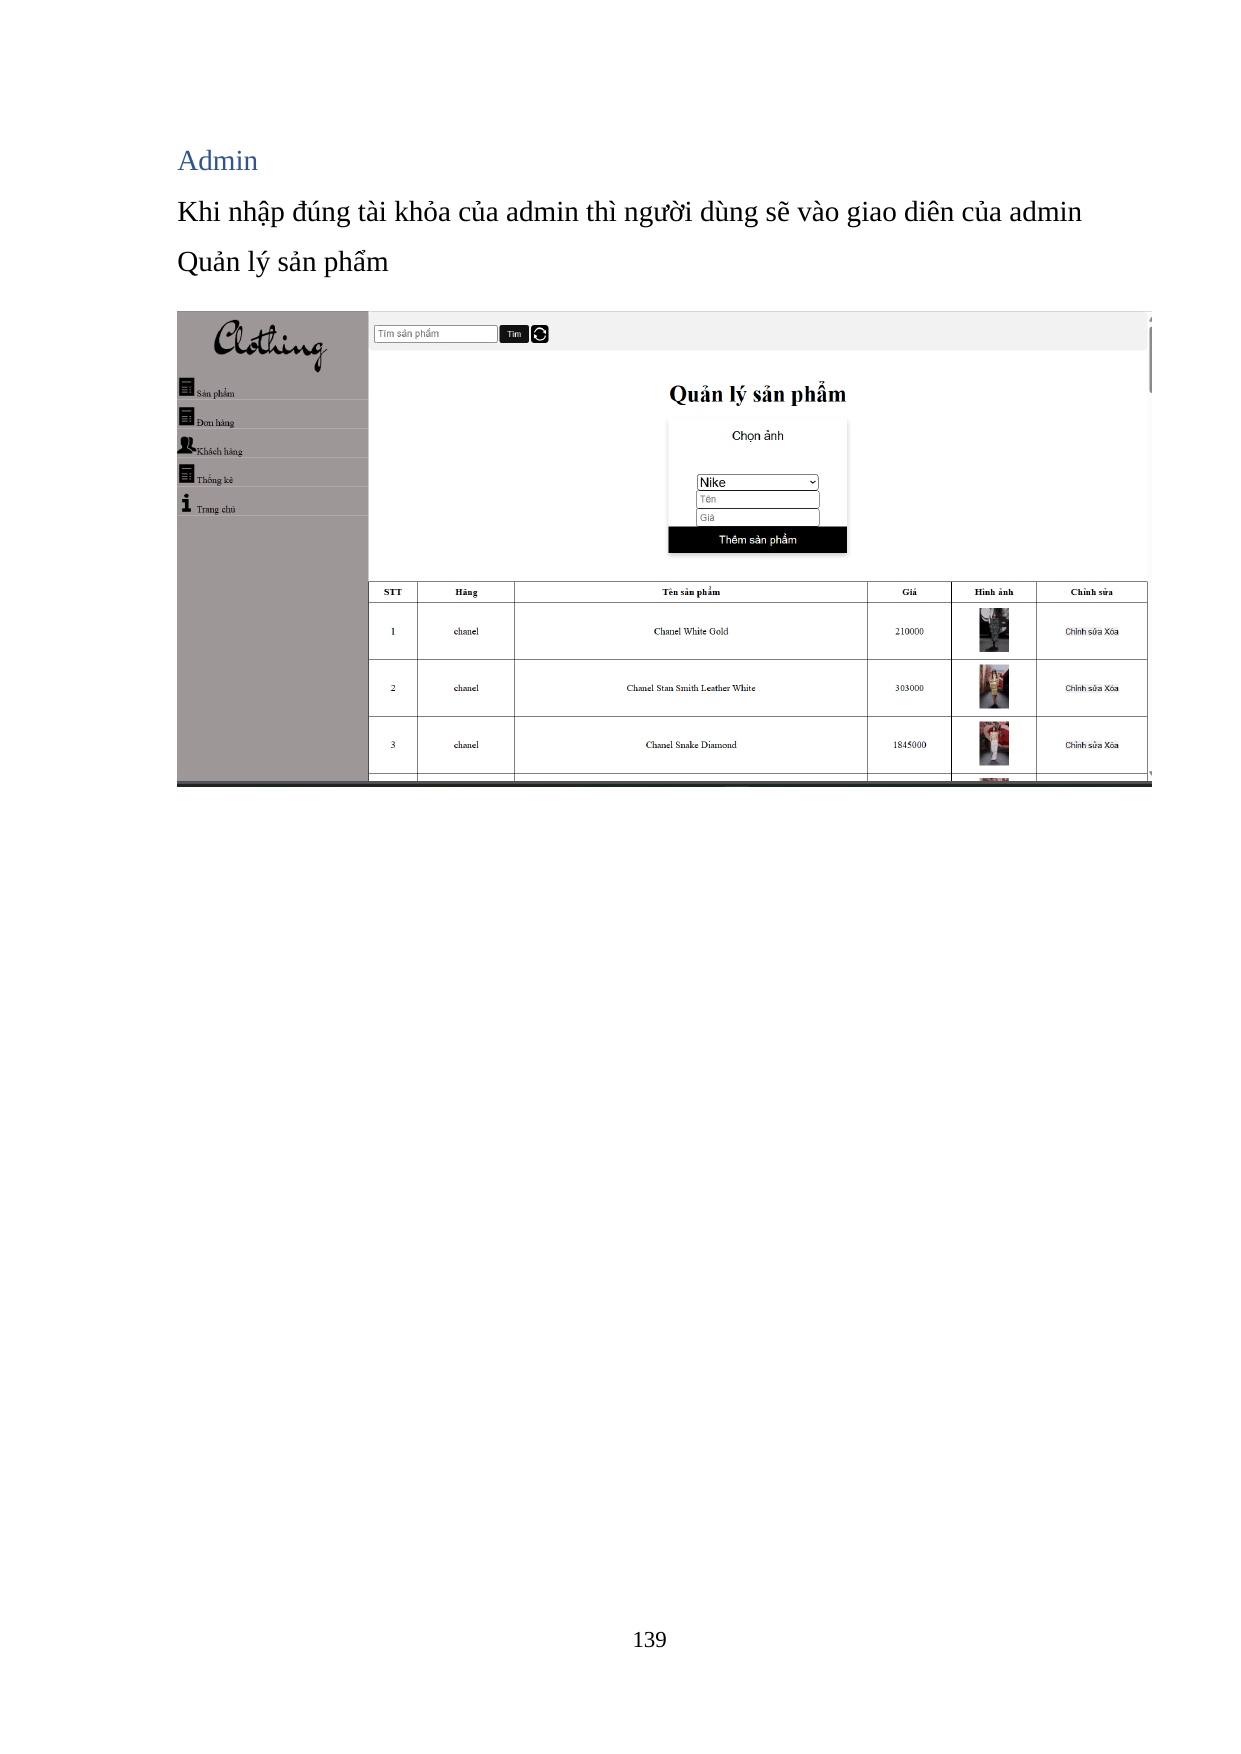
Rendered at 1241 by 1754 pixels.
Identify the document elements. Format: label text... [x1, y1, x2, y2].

text Khi nhập đúng tài khỏa của admin thì người dùng sẽ vào giao diên của admin Quản lý sản phẩm [177, 194, 1122, 278]
text Admin [177, 143, 1122, 177]
picture [177, 311, 1152, 787]
